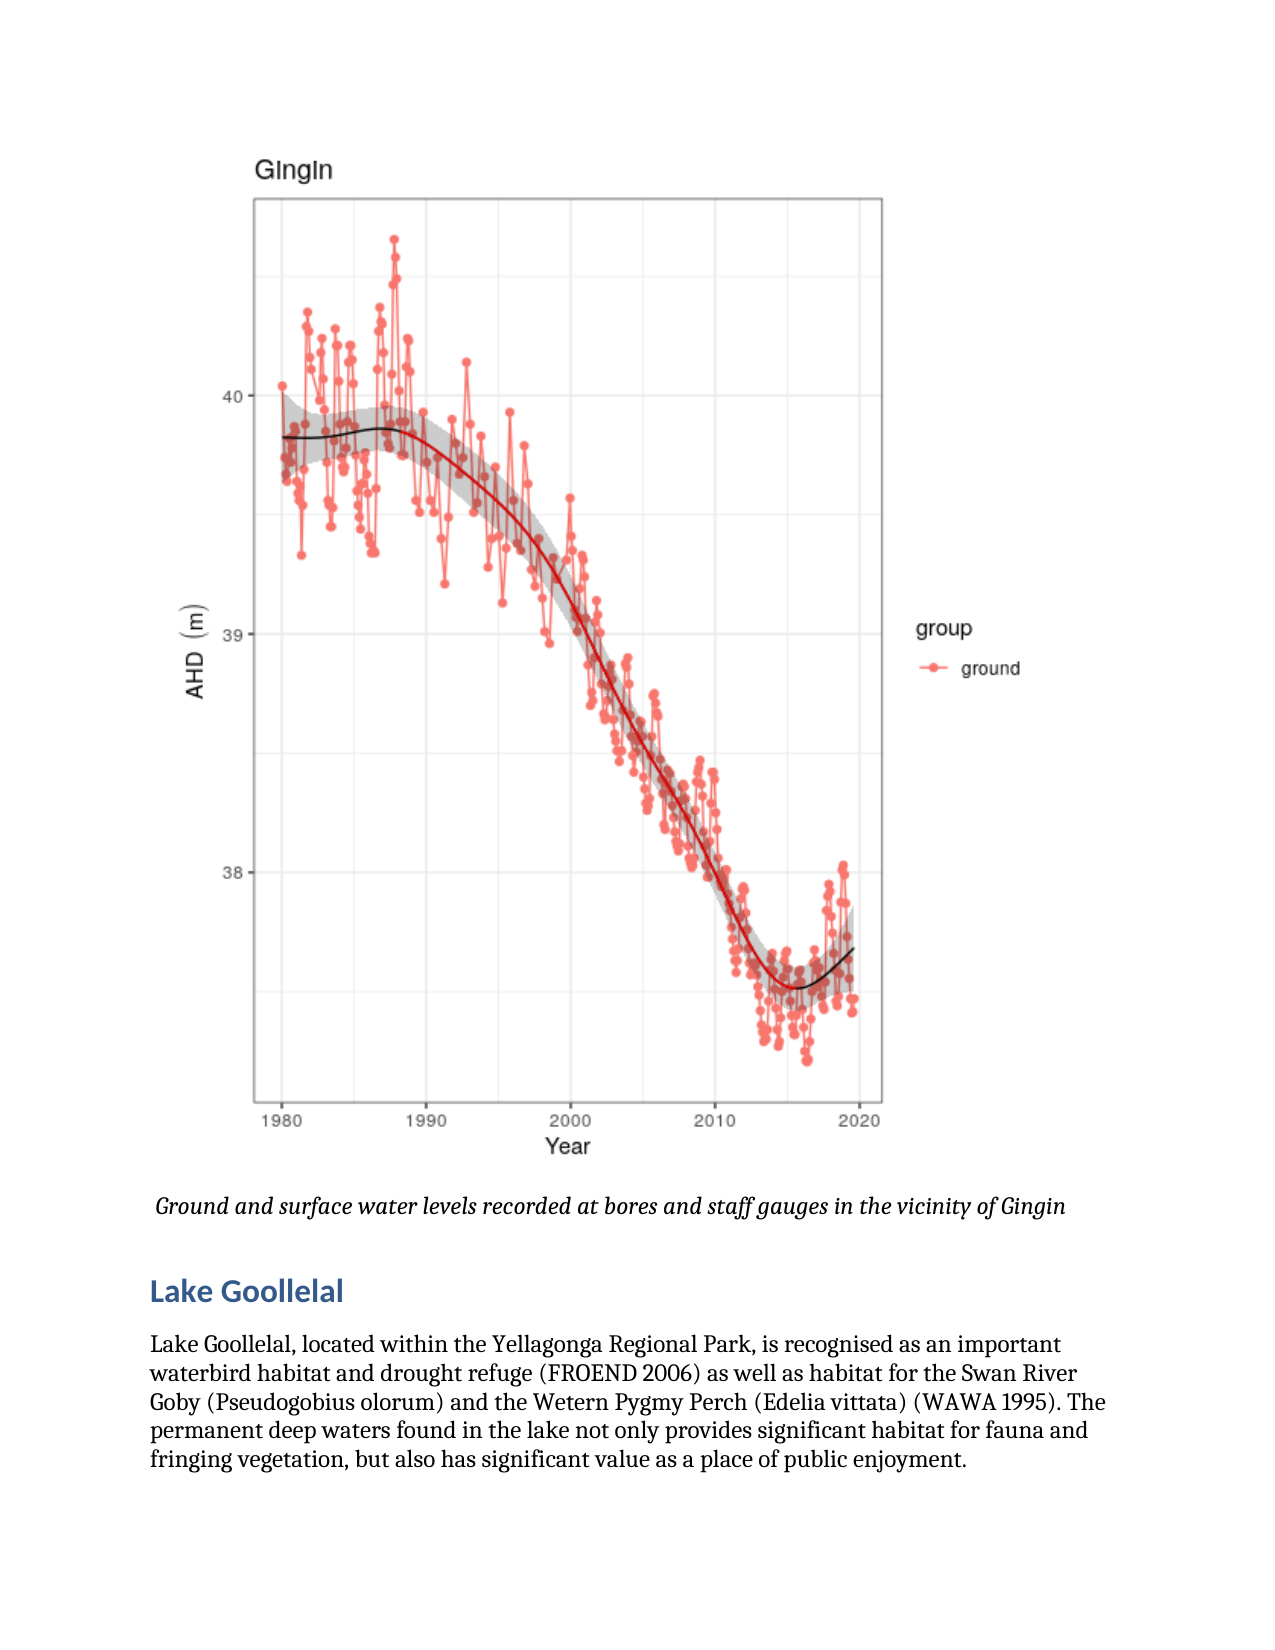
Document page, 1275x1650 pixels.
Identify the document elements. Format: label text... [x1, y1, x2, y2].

picture [168, 150, 1044, 1171]
text Lake Goollelal, located within the Yellagonga Regional Park, is recognised as an important waterbird habitat and drought refuge (FROEND 2006) as well as habitat for the Swan River Goby (Pseudogobius olorum) and the Wetern Pygmy Perch (Edelia vittata) (WAWA 1995). The permanent deep waters found in the lake not only provides significant habitat for fauna and fringing vegetation, but also has significant value as a place of public enjoyment. [150, 1330, 1125, 1474]
text Ground and surface water levels recorded at bores and staff gauges in the vicinity of Gingin [150, 1192, 1125, 1220]
subtitle Lake Goollelal [150, 1270, 1125, 1311]
